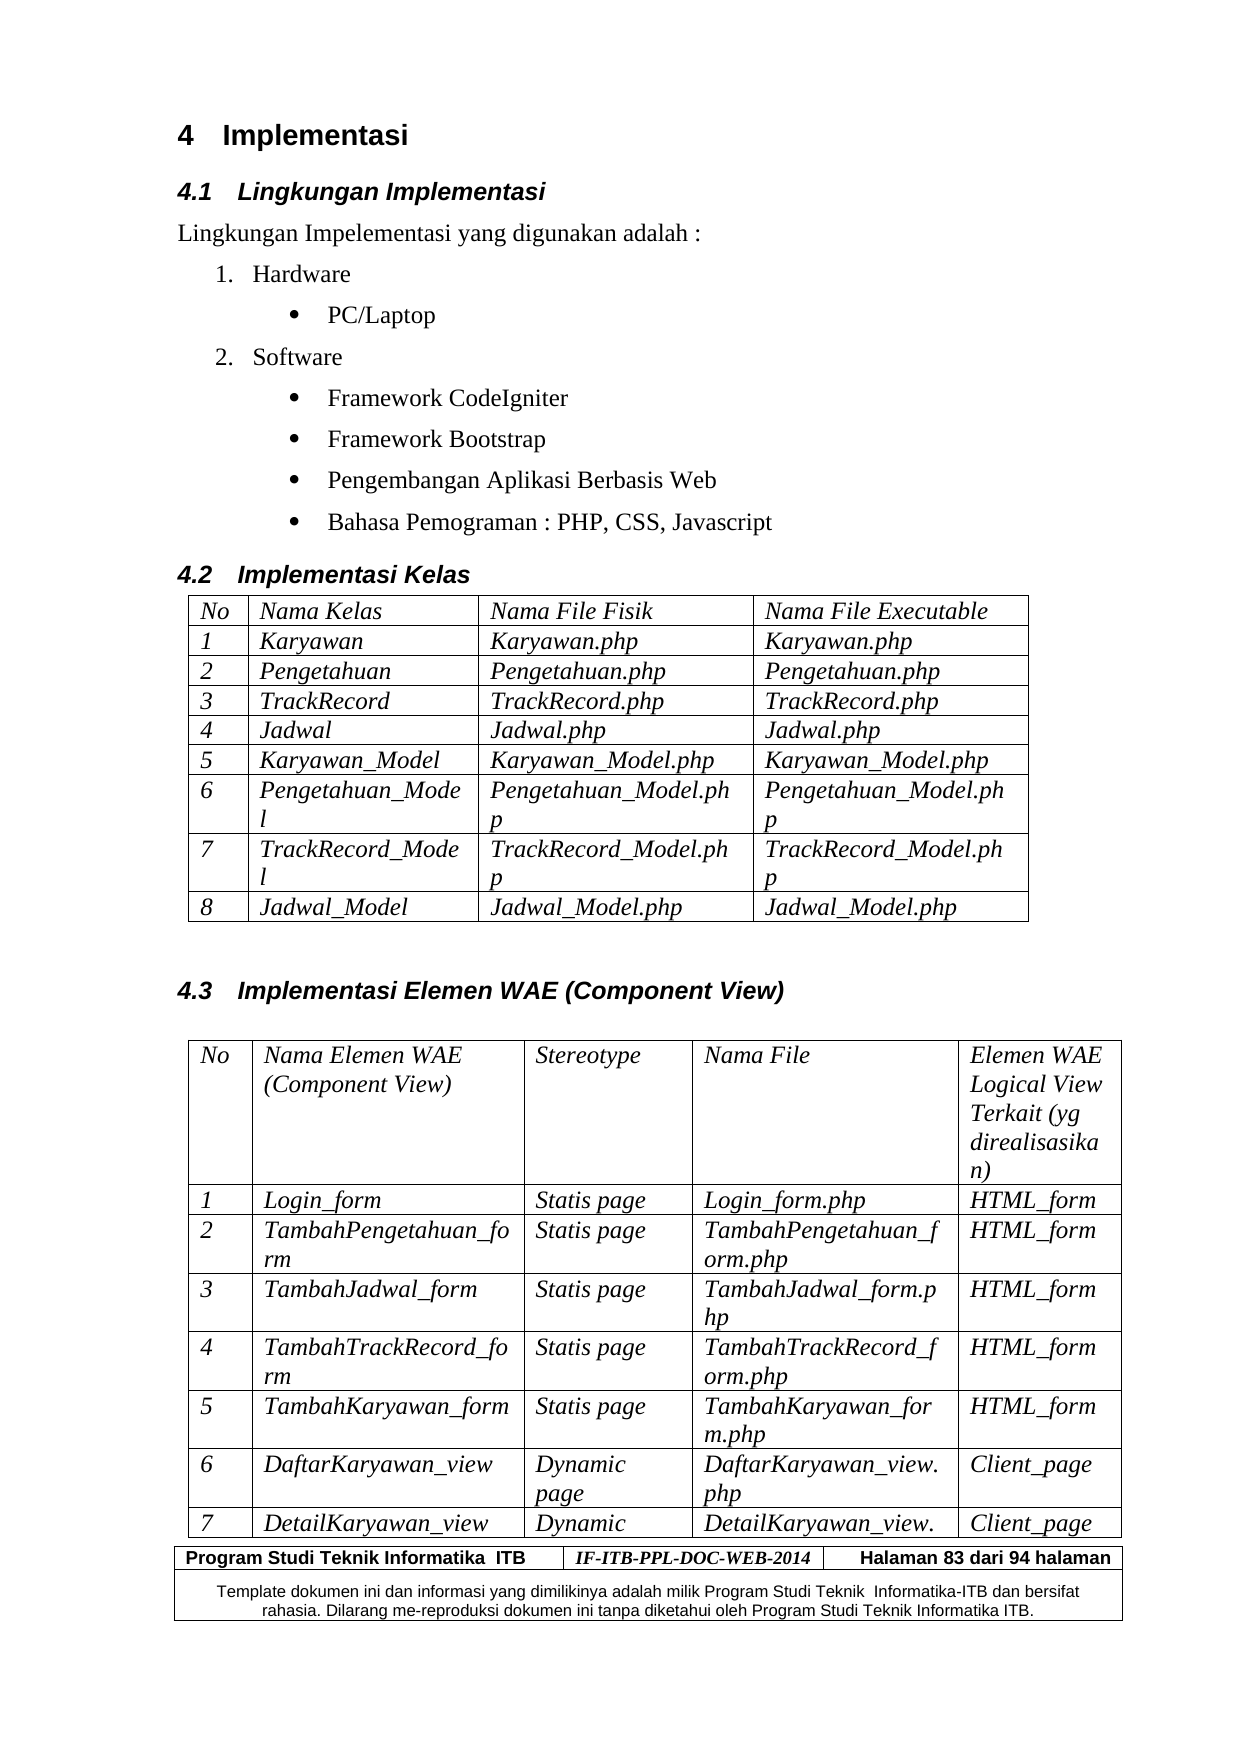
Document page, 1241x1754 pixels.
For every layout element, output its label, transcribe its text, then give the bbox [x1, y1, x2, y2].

table_cell TrackRecord_Model [249, 834, 478, 891]
table_cell Jadwal_Model.php [479, 892, 753, 921]
table_cell Karyawan.php [754, 626, 1028, 655]
table_cell Statis page [525, 1391, 692, 1448]
table_cell Login_form.php [693, 1185, 958, 1214]
table_cell TrackRecord.php [754, 686, 1028, 714]
table_cell Pengetahuan_Model [249, 775, 478, 833]
list Framework Bootstrap [290, 424, 1122, 453]
table_cell TambahTrackRecord_form [253, 1332, 524, 1390]
table_cell HTML_form [959, 1215, 1121, 1273]
table_cell Dynamic page [525, 1449, 692, 1507]
table_cell 3 [189, 686, 248, 714]
table_cell HTML_form [959, 1185, 1121, 1214]
table_cell TrackRecord_Model.php [754, 834, 1028, 891]
subtitle Implementasi Elemen WAE (Component View) [177, 976, 1122, 1004]
table_cell DaftarKaryawan_view [253, 1449, 524, 1507]
table_cell TambahKaryawan_form.php [693, 1391, 958, 1448]
table_cell Jadwal [249, 716, 478, 744]
table_header Stereotype [525, 1041, 692, 1184]
table_header No [189, 1041, 252, 1184]
table_cell 2 [189, 656, 248, 685]
table_cell 7 [189, 834, 248, 891]
list Software [215, 342, 1122, 370]
table_header Nama File [693, 1041, 958, 1184]
table_header Nama Elemen WAE (Component View) [253, 1041, 524, 1184]
table_cell 7 [189, 1508, 252, 1537]
table_cell Statis page [525, 1215, 692, 1273]
table_cell Pengetahuan_Model.php [479, 775, 753, 833]
table_header Nama Kelas [249, 596, 478, 625]
table_cell DetailKaryawan_view [253, 1508, 524, 1537]
table_cell DaftarKaryawan_view.php [693, 1449, 958, 1507]
table_cell Karyawan_Model.php [754, 745, 1028, 774]
table_header Nama File Executable [754, 596, 1028, 625]
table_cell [693, 1508, 958, 1537]
table_header Elemen WAE Logical View Terkait (yg direalisasikan) [959, 1041, 1121, 1184]
table_cell Karyawan.php [479, 626, 753, 655]
table_cell TrackRecord.php [479, 686, 753, 714]
table_cell TambahPengetahuan_form [253, 1215, 524, 1273]
table_cell TrackRecord [249, 686, 478, 714]
table_cell 5 [189, 745, 248, 774]
table_header Nama File Fisik [479, 596, 753, 625]
table_cell Karyawan_Model.php [479, 745, 753, 774]
table_cell Pengetahuan.php [754, 656, 1028, 685]
table_cell Jadwal_Model [249, 892, 478, 921]
table_cell 8 [189, 892, 248, 921]
list Pengembangan Aplikasi Berbasis Web [290, 465, 1122, 494]
table_cell TambahJadwal_form [253, 1274, 524, 1331]
table_cell 3 [189, 1274, 252, 1331]
subtitle Lingkungan Implementasi [177, 177, 1122, 205]
subtitle Implementasi [177, 118, 1122, 152]
table_cell TambahKaryawan_form [253, 1391, 524, 1448]
table_cell Pengetahuan_Model.php [754, 775, 1028, 833]
list PC/Laptop [290, 300, 1122, 329]
table_cell TrackRecord_Model.php [479, 834, 753, 891]
table_cell Statis page [525, 1185, 692, 1214]
table_cell Karyawan_Model [249, 745, 478, 774]
list Bahasa Pemograman : PHP, CSS, Javascript [290, 507, 1122, 535]
table_cell Login_form [253, 1185, 524, 1214]
table_cell HTML_form [959, 1391, 1121, 1448]
table_cell Pengetahuan [249, 656, 478, 685]
table_cell HTML_form [959, 1332, 1121, 1390]
table_cell 4 [189, 1332, 252, 1390]
table_cell Dynamic page [525, 1508, 692, 1537]
table_cell Client_page [959, 1508, 1121, 1537]
table_cell Pengetahuan.php [479, 656, 753, 685]
table_cell HTML_form [959, 1274, 1121, 1331]
table_cell Jadwal.php [754, 716, 1028, 744]
table_cell 1 [189, 1185, 252, 1214]
table_cell Jadwal.php [479, 716, 753, 744]
table_cell 6 [189, 1449, 252, 1507]
table_cell 6 [189, 775, 248, 833]
table_cell Statis page [525, 1332, 692, 1390]
table_cell Karyawan [249, 626, 478, 655]
table_cell 4 [189, 716, 248, 744]
table_cell Client_page [959, 1449, 1121, 1507]
list Framework CodeIgniter [290, 383, 1122, 412]
table_header No [189, 596, 248, 625]
table_cell TambahPengetahuan_form.php [693, 1215, 958, 1273]
table_cell TambahTrackRecord_form.php [693, 1332, 958, 1390]
table_cell TambahJadwal_form.php [693, 1274, 958, 1331]
table_cell 2 [189, 1215, 252, 1273]
list Hardware [215, 259, 1122, 288]
text Lingkungan Impelementasi yang digunakan adalah : [177, 218, 1122, 247]
table_cell Statis page [525, 1274, 692, 1331]
table_cell 1 [189, 626, 248, 655]
subtitle Implementasi Kelas [177, 560, 1122, 589]
table_cell Jadwal_Model.php [754, 892, 1028, 921]
table_cell 5 [189, 1391, 252, 1448]
